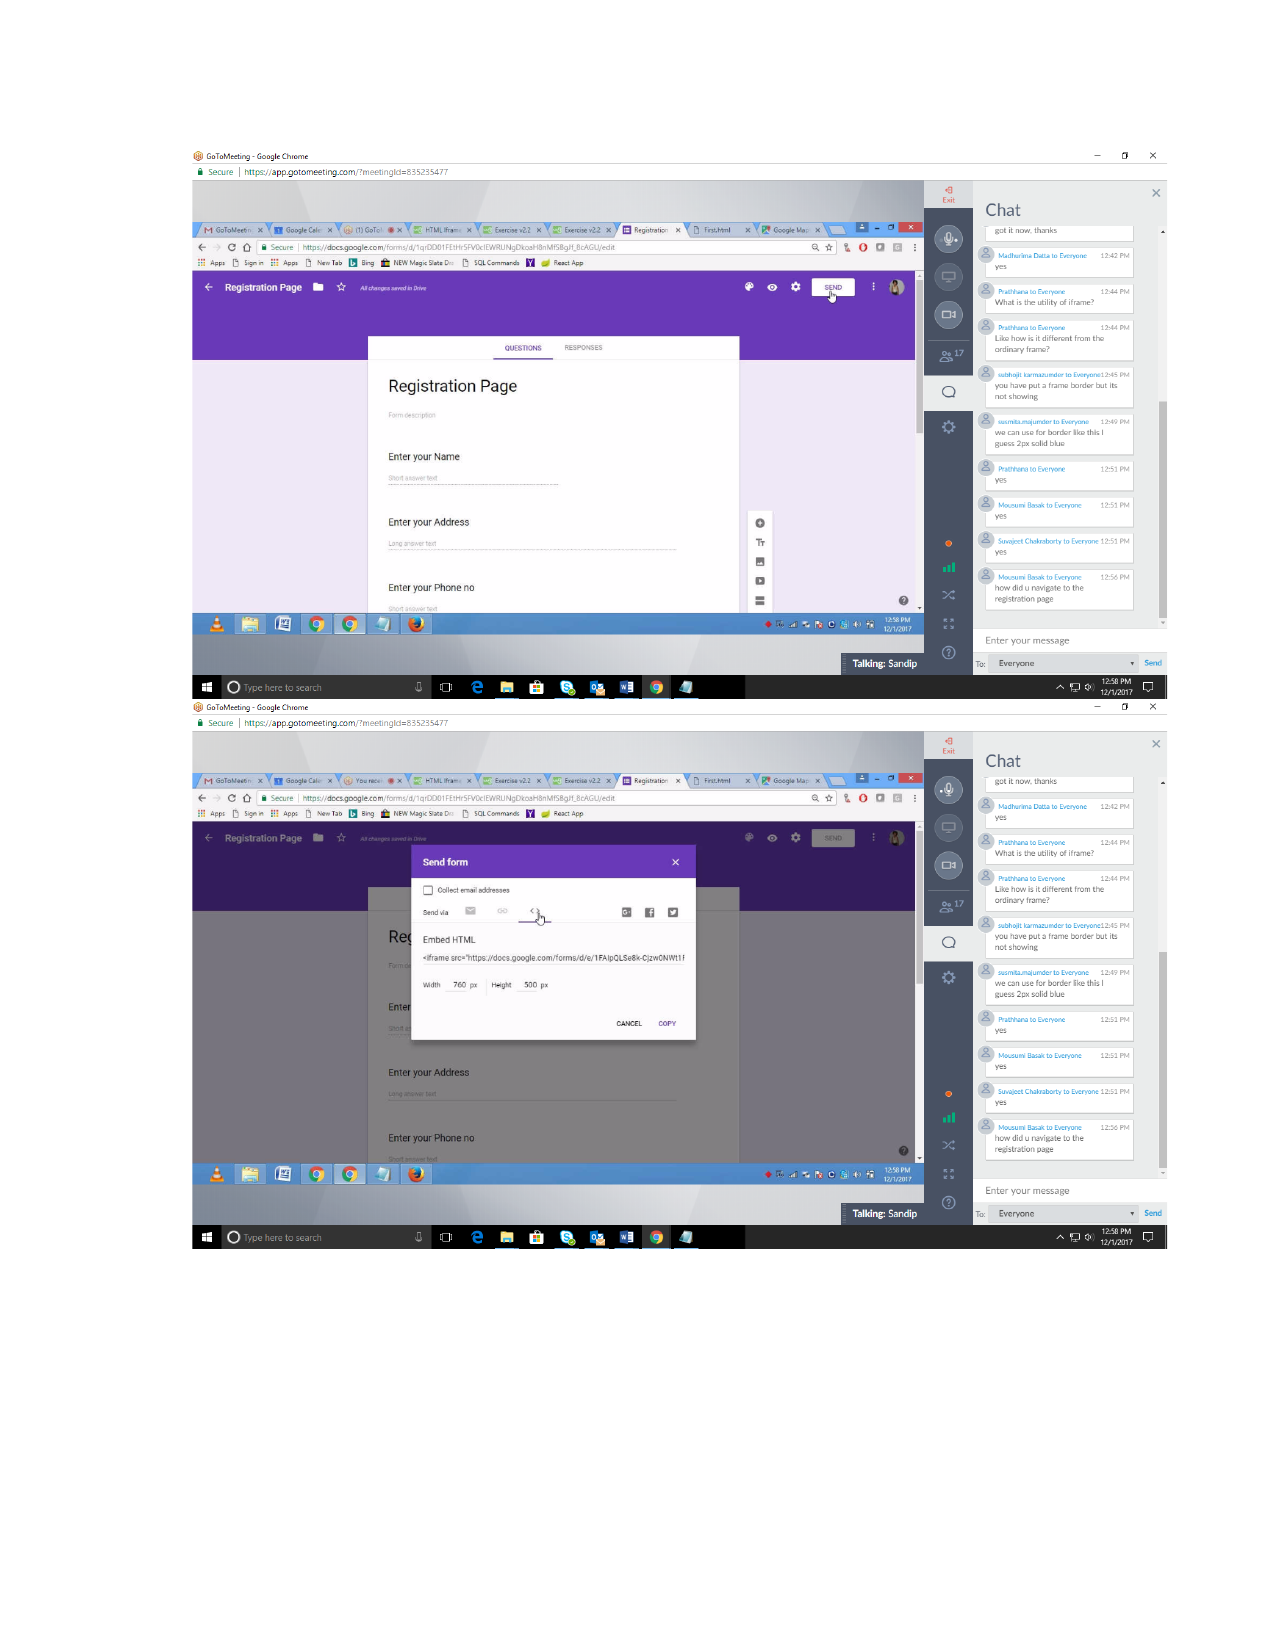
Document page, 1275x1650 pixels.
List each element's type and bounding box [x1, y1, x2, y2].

picture [192, 150, 1168, 699]
picture [192, 700, 1168, 1249]
